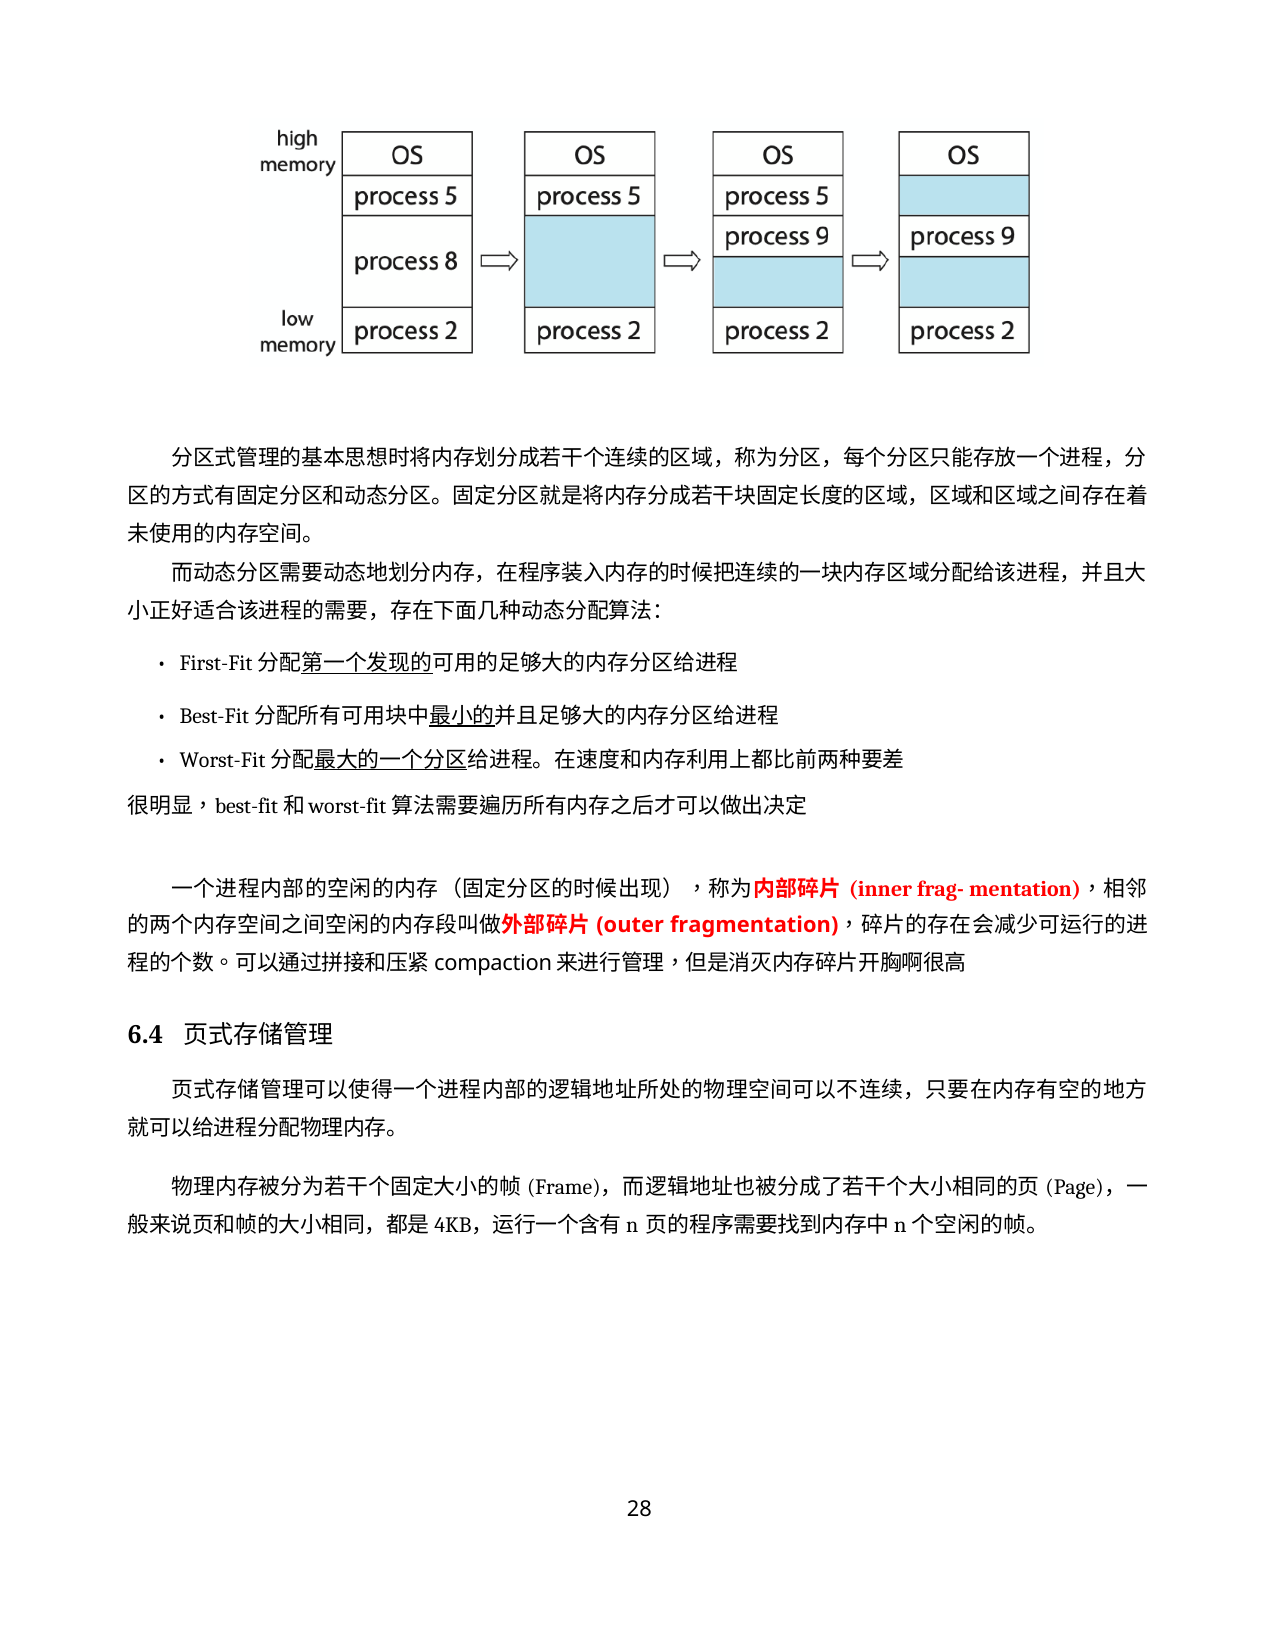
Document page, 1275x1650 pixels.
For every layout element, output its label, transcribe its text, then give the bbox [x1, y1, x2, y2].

text 一个进程内部的空闲的内存（固定分区的时候出现），称为内部碎片 (inner frag- mentation)，相邻的两个内存空间之间空闲的内存段叫做外部碎片 (outer fragmentation)，碎片的存在会减少可运行的进程的个数。可以通过拼接和压紧compaction来进行管理，但是消灭内存碎片开胸啊很高 [127, 871, 1148, 977]
list Best-Fit 分配所有可用块中最小的并且足够大的内存分区给进程 [157, 700, 1217, 729]
picture [249, 118, 1045, 367]
list Worst-Fit 分配最大的一个分区给进程。在速度和内存利用上都比前两种要差 [157, 742, 1217, 773]
text 很明显，best-fit 和 worst-fit 算法需要遍历所有内存之后才可以做出决定 [127, 790, 1217, 820]
list First-Fit 分配第一个发现的可用的足够大的内存分区给进程 [157, 647, 1217, 677]
text 分区式管理的基本思想时将内存划分成若干个连续的区域，称为分区，每个分区只能存放一个进程，分区的方式有固定分区和动态分区。固定分区就是将内存分成若干块固定长度的区域，区域和区域之间存在着未使用的内存空间。 [127, 440, 1148, 548]
text 页式存储管理 [127, 1016, 1217, 1051]
text 物理内存被分为若干个固定大小的帧 (Frame)，而逻辑地址也被分成了若干个大小相同的页 (Page)，一般来说页和帧的大小相同，都是 4KB，运行一个含有 n 页的程序需要找到内存中 n 个空闲的帧。 [127, 1169, 1148, 1239]
text 页式存储管理可以使得一个进程内部的逻辑地址所处的物理空间可以不连续，只要在内存有空的地方就可以给进程分配物理内存。 [127, 1072, 1148, 1141]
text 而动态分区需要动态地划分内存，在程序装入内存的时候把连续的一块内存区域分配给该进程，并且大小正好适合该进程的需要，存在下面几种动态分配算法： [127, 554, 1148, 624]
